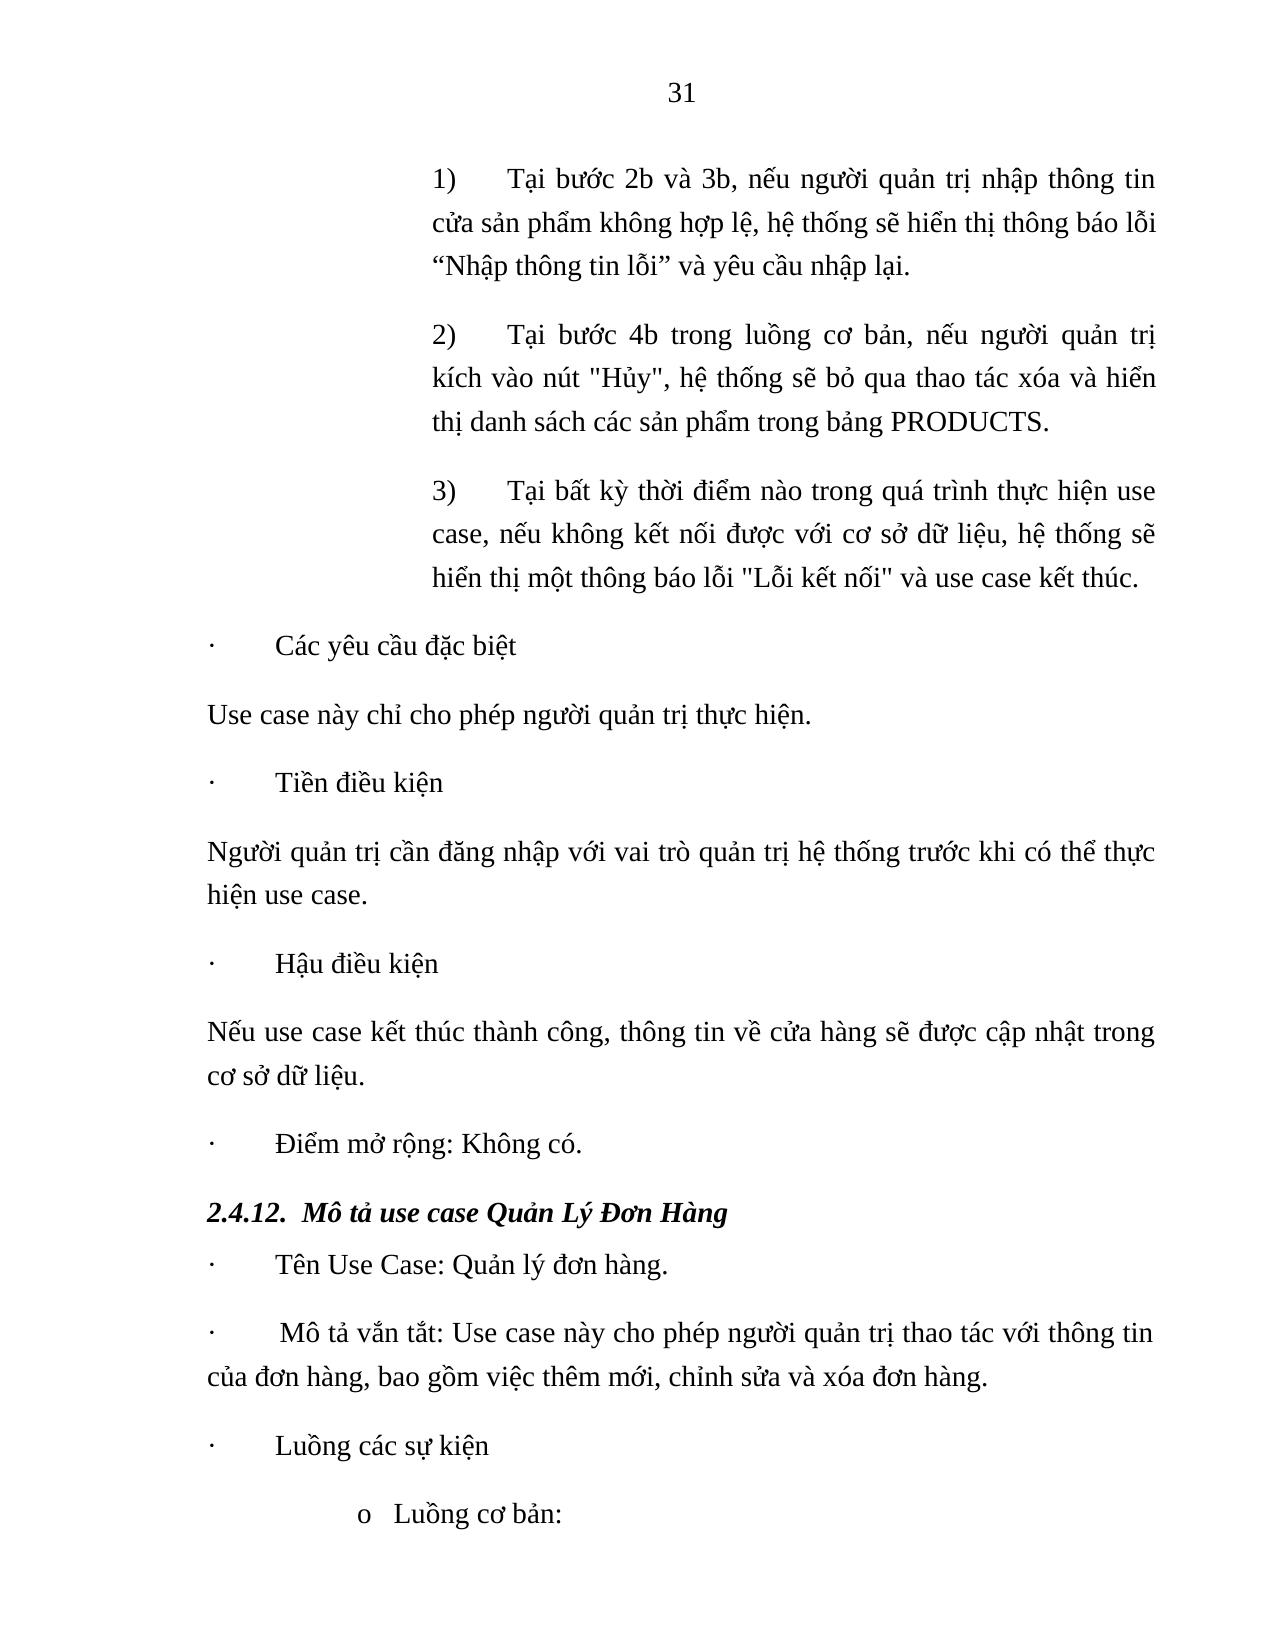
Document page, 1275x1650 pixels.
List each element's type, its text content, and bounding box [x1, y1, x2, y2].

subtitle 2.4.12. Mô tả use case Quản Lý Đơn Hàng [207, 1195, 1157, 1229]
text o Luồng cơ bản: [357, 1496, 1157, 1530]
text · Luồng các sự kiện [207, 1428, 1157, 1461]
text · Mô tả vắn tắt: Use case này cho phép người quản trị thao tác với thông tin của đơn hàng, bao gồm việc thêm mới, chỉnh sửa và xóa đơn hàng. [207, 1316, 1157, 1393]
text Người quản trị cần đăng nhập với vai trò quản trị hệ thống trước khi có thể thực hiện use case. [207, 834, 1157, 911]
text 3) Tại bất kỳ thời điểm nào trong quá trình thực hiện use case, nếu không kết nối được với cơ sở dữ liệu, hệ thống sẽ hiển thị một thông báo lỗi "Lỗi kết nối" và use case kết thúc. [432, 473, 1157, 593]
text · Tên Use Case: Quản lý đơn hàng. [207, 1247, 1157, 1281]
text Use case này chỉ cho phép người quản trị thực hiện. [207, 697, 1157, 730]
text · Hậu điều kiện [207, 946, 1157, 979]
text · Tiền điều kiện [207, 765, 1157, 799]
text 2) Tại bước 4b trong luồng cơ bản, nếu người quản trị kích vào nút "Hủy", hệ thống sẽ bỏ qua thao tác xóa và hiển thị danh sách các sản phẩm trong bảng PRODUCTS. [432, 317, 1157, 438]
text Nếu use case kết thúc thành công, thông tin về cửa hàng sẽ được cập nhật trong cơ sở dữ liệu. [207, 1014, 1157, 1092]
text · Điểm mở rộng: Không có. [207, 1127, 1157, 1160]
text 1) Tại bước 2b và 3b, nếu người quản trị nhập thông tin cửa sản phẩm không hợp lệ, hệ thống sẽ hiển thị thông báo lỗi “Nhập thông tin lỗi” và yêu cầu nhập lại. [432, 161, 1157, 282]
text · Các yêu cầu đặc biệt [207, 628, 1157, 662]
